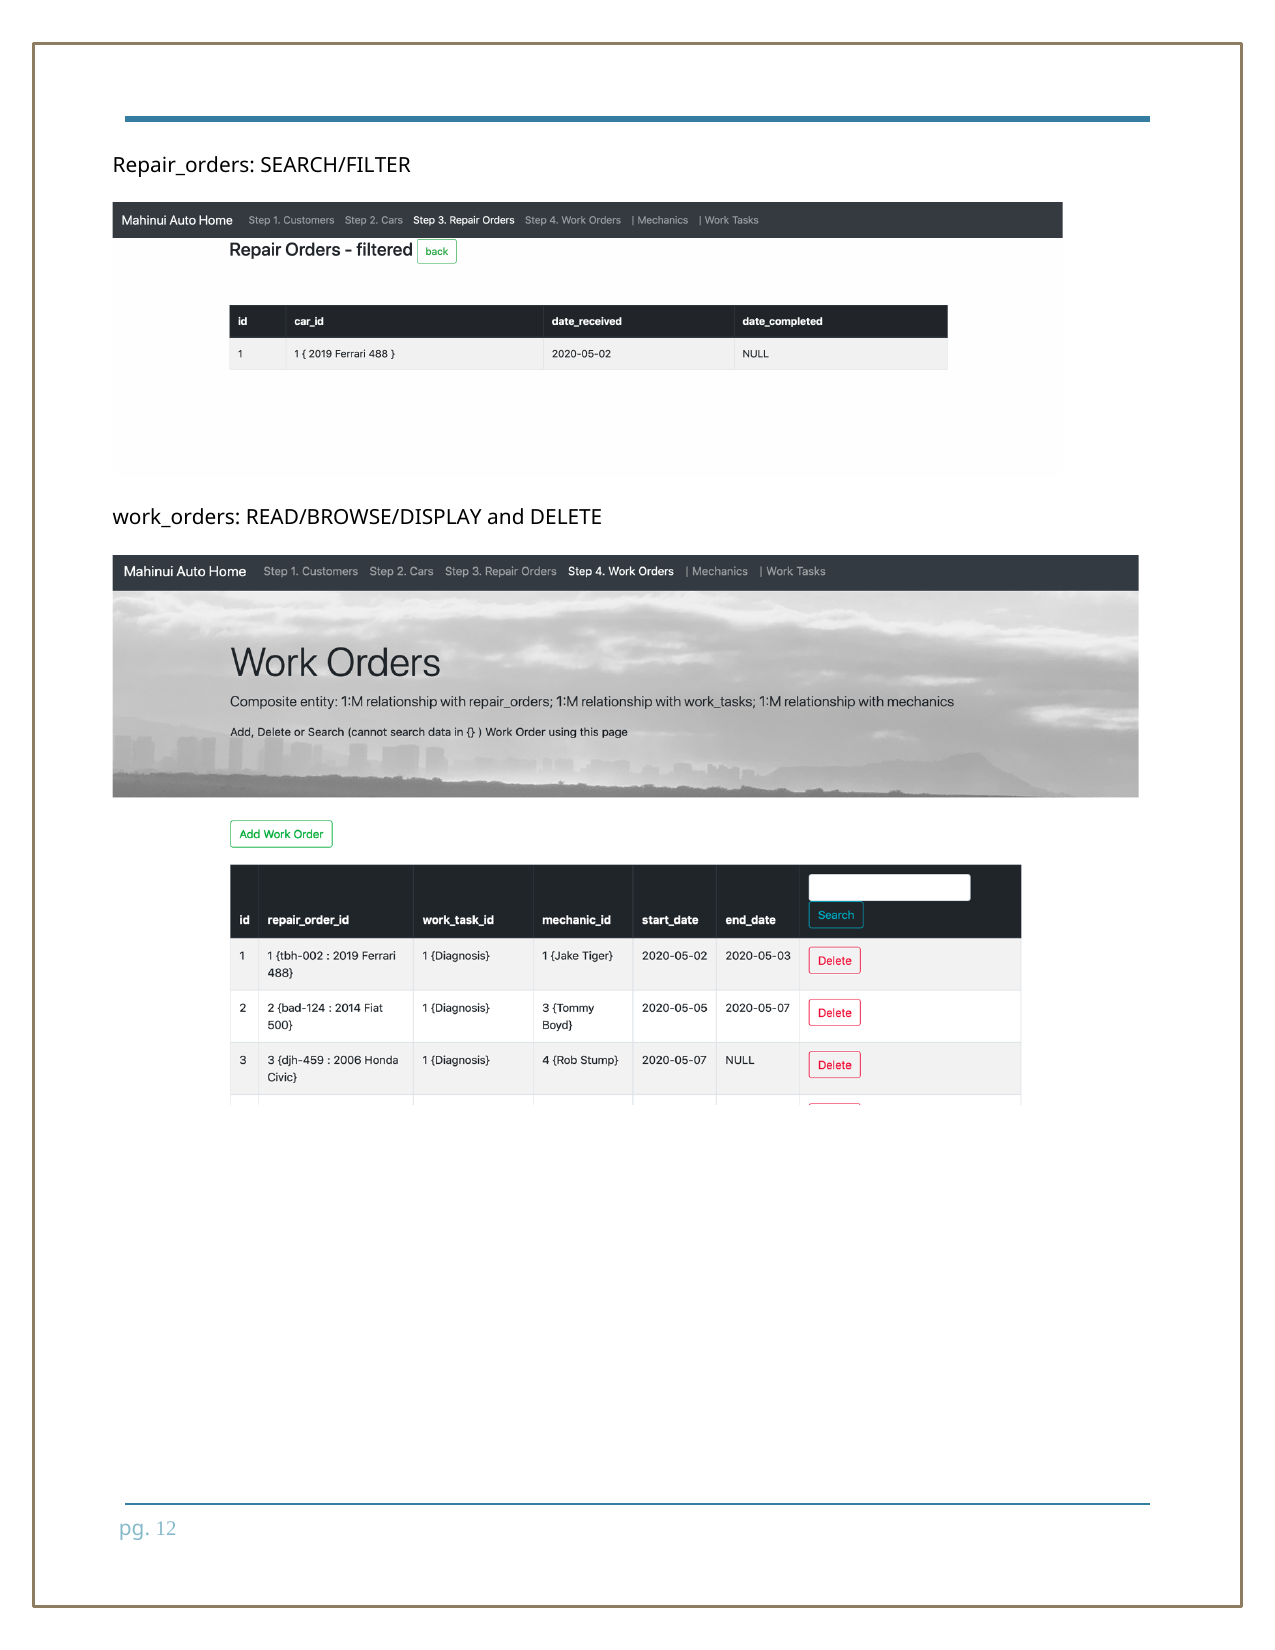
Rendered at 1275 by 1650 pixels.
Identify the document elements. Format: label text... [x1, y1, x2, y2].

picture [112, 555, 1139, 1105]
text Repair_orders: SEARCH/FILTER [112, 150, 1162, 178]
picture [112, 202, 1063, 478]
text work_orders: READ/BROWSE/DISPLAY and DELETE [112, 502, 1162, 531]
